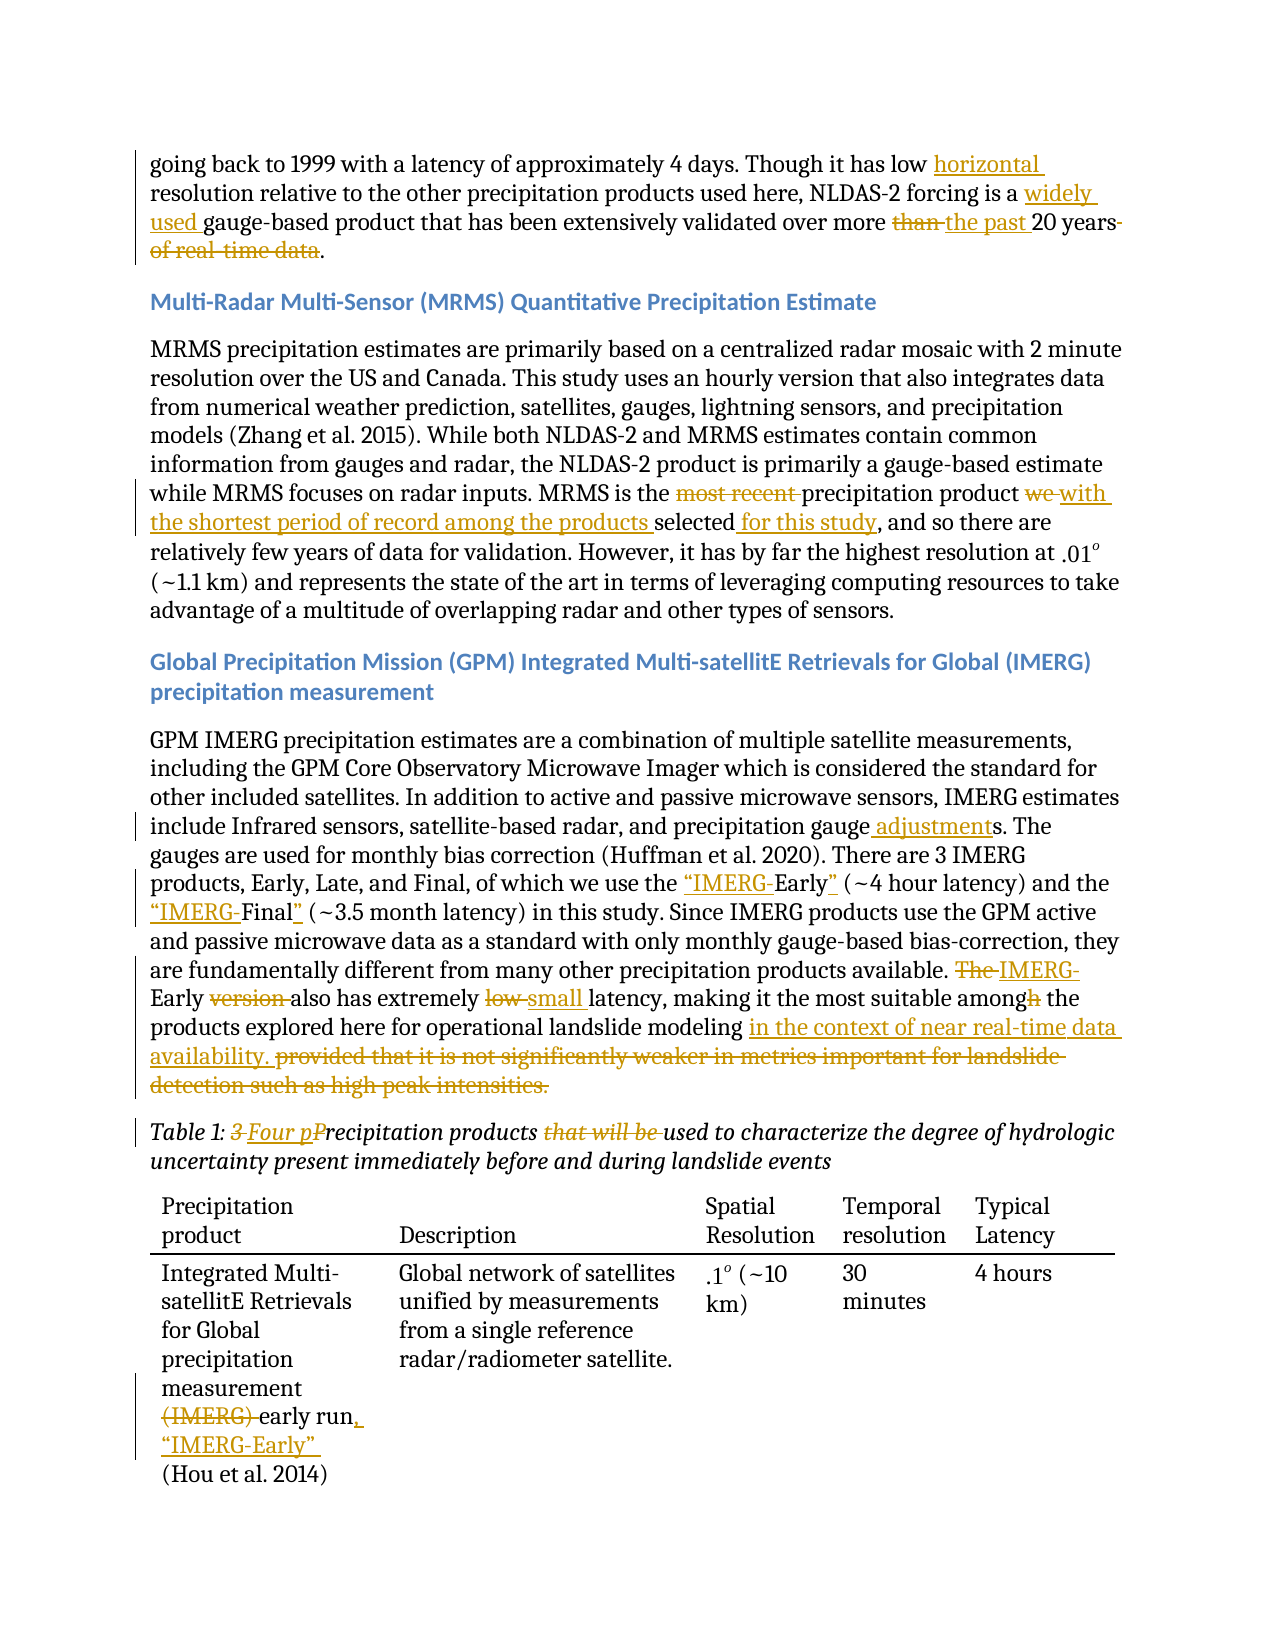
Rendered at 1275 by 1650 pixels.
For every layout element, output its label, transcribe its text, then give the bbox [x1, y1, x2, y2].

table_header Precipitation product [150, 1188, 388, 1253]
table_cell Global network of satellites unified by measurements from a single reference radar/radiometer satellite. [388, 1255, 694, 1492]
table_header Typical Latency [964, 1188, 1115, 1253]
table_header Description [388, 1188, 694, 1253]
table_cell 4 hours [964, 1255, 1115, 1492]
subtitle Global Precipitation Mission (GPM) Integrated Multi-satellitE Retrievals for Global (IMERG) precipitation measurement [150, 646, 1125, 707]
text Table 1: recipitation products used to characterize the degree of hydrologic uncertainty present immediately before and during landslide events [150, 1118, 1125, 1176]
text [150, 150, 1125, 265]
text MRMS precipitation estimates are primarily based on a centralized radar mosaic with 2 minute resolution over the US and Canada. This study uses an hourly version that also integrates data from numerical weather prediction, satellites, gauges, lightning sensors, and precipitation models (Zhang et al. 2015). While both NLDAS-2 and MRMS estimates contain common information from gauges and radar, the NLDAS-2 product is primarily a gauge-based estimate while MRMS focuses on radar inputs. MRMS is the precipitation product selected, and so there are relatively few years of data for validation. However, it has by far the highest resolution at (~1.1 km) and represents the state of the art in terms of leveraging computing resources to take advantage of a multitude of overlapping radar and other types of sensors. [150, 335, 1125, 625]
table_cell Integrated Multi-satellitE Retrievals for Global precipitation measurement early run (Hou et al. 2014) [150, 1255, 388, 1492]
table_header Spatial Resolution [694, 1188, 831, 1253]
table_cell (~10 km) [694, 1255, 831, 1492]
subtitle Multi-Radar Multi-Sensor (MRMS) Quantitative Precipitation Estimate [150, 286, 1125, 316]
table_header Temporal resolution [831, 1188, 964, 1253]
table_cell 30 minutes [831, 1255, 964, 1492]
text GPM IMERG precipitation estimates are a combination of multiple satellite measurements, including the GPM Core Observatory Microwave Imager which is considered the standard for other included satellites. In addition to active and passive microwave sensors, IMERG estimates include Infrared sensors, satellite-based radar, and precipitation gauges. The gauges are used for monthly bias correction (Huffman et al. 2020). There are 3 IMERG products, Early, Late, and Final, of which we use the Early (~4 hour latency) and the Final (~3.5 month latency) in this study. Since IMERG products use the GPM active and passive microwave data as a standard with only monthly gauge-based bias-correction, they are fundamentally different from many other precipitation products available. Early also has extremely latency, making it the most suitable among the products explored here for operational landslide modeling [150, 726, 1125, 1099]
